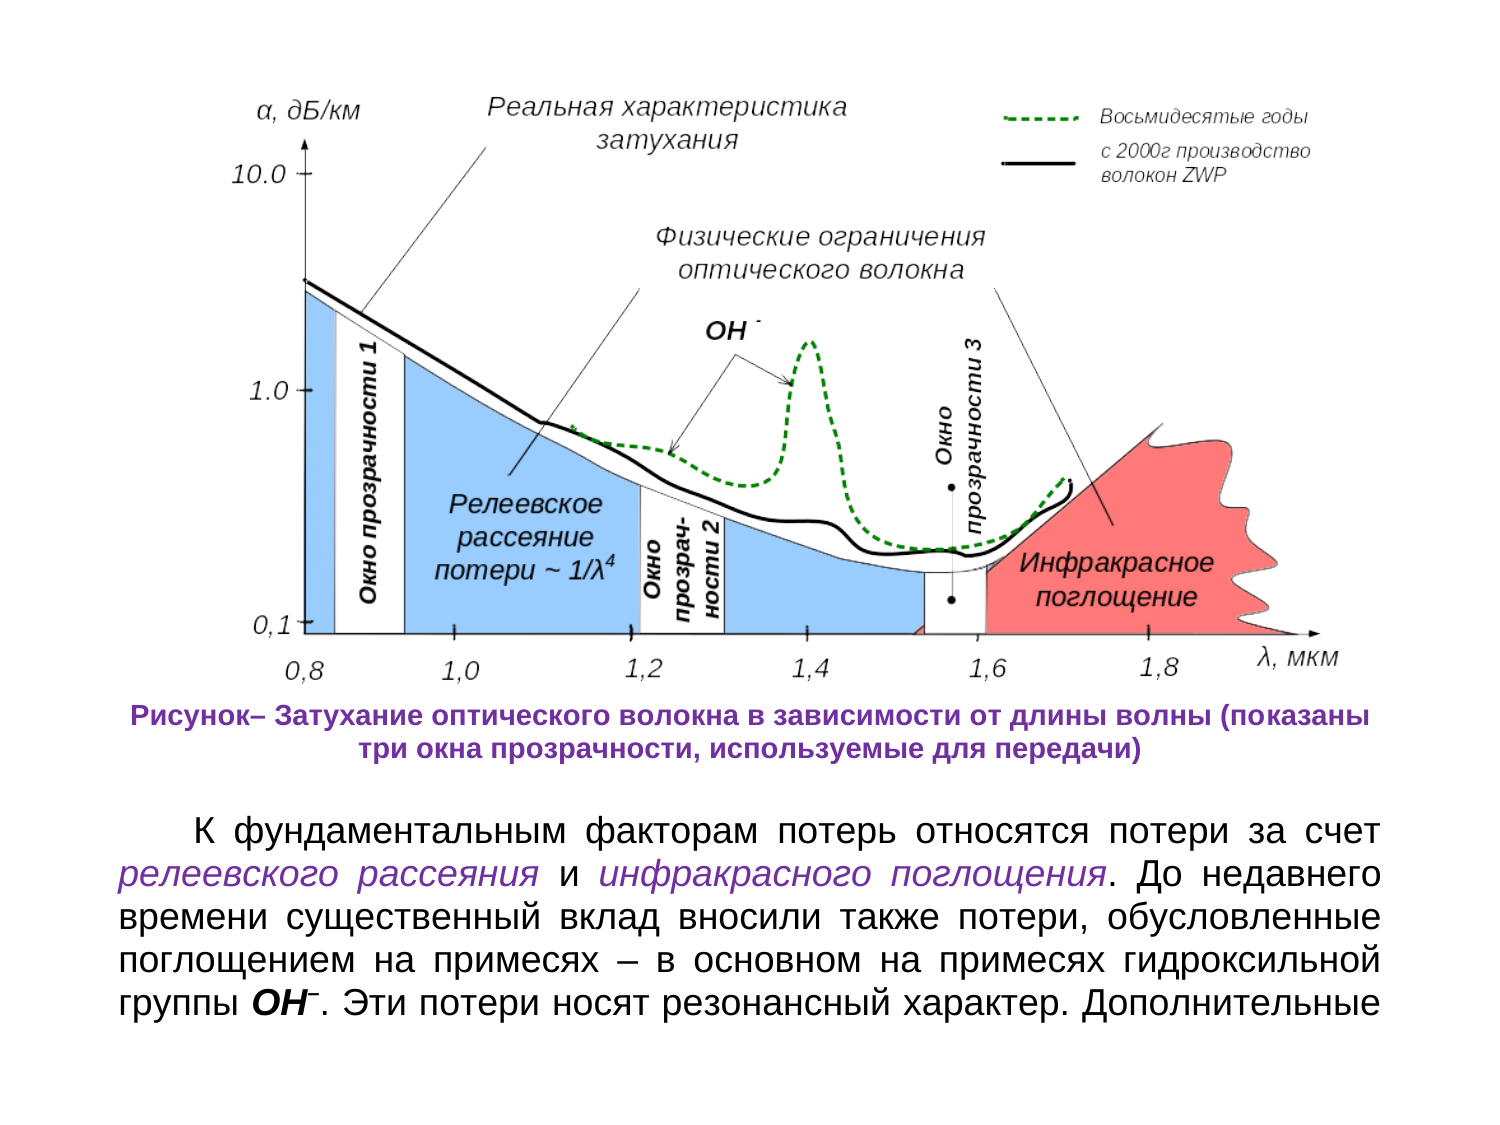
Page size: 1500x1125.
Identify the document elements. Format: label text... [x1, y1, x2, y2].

text Рисунок– Затухание оптического волокна в зависимости от длины волны (показаны три окна прозрачности, используемые для передачи) [118, 698, 1382, 765]
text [118, 808, 1382, 1023]
